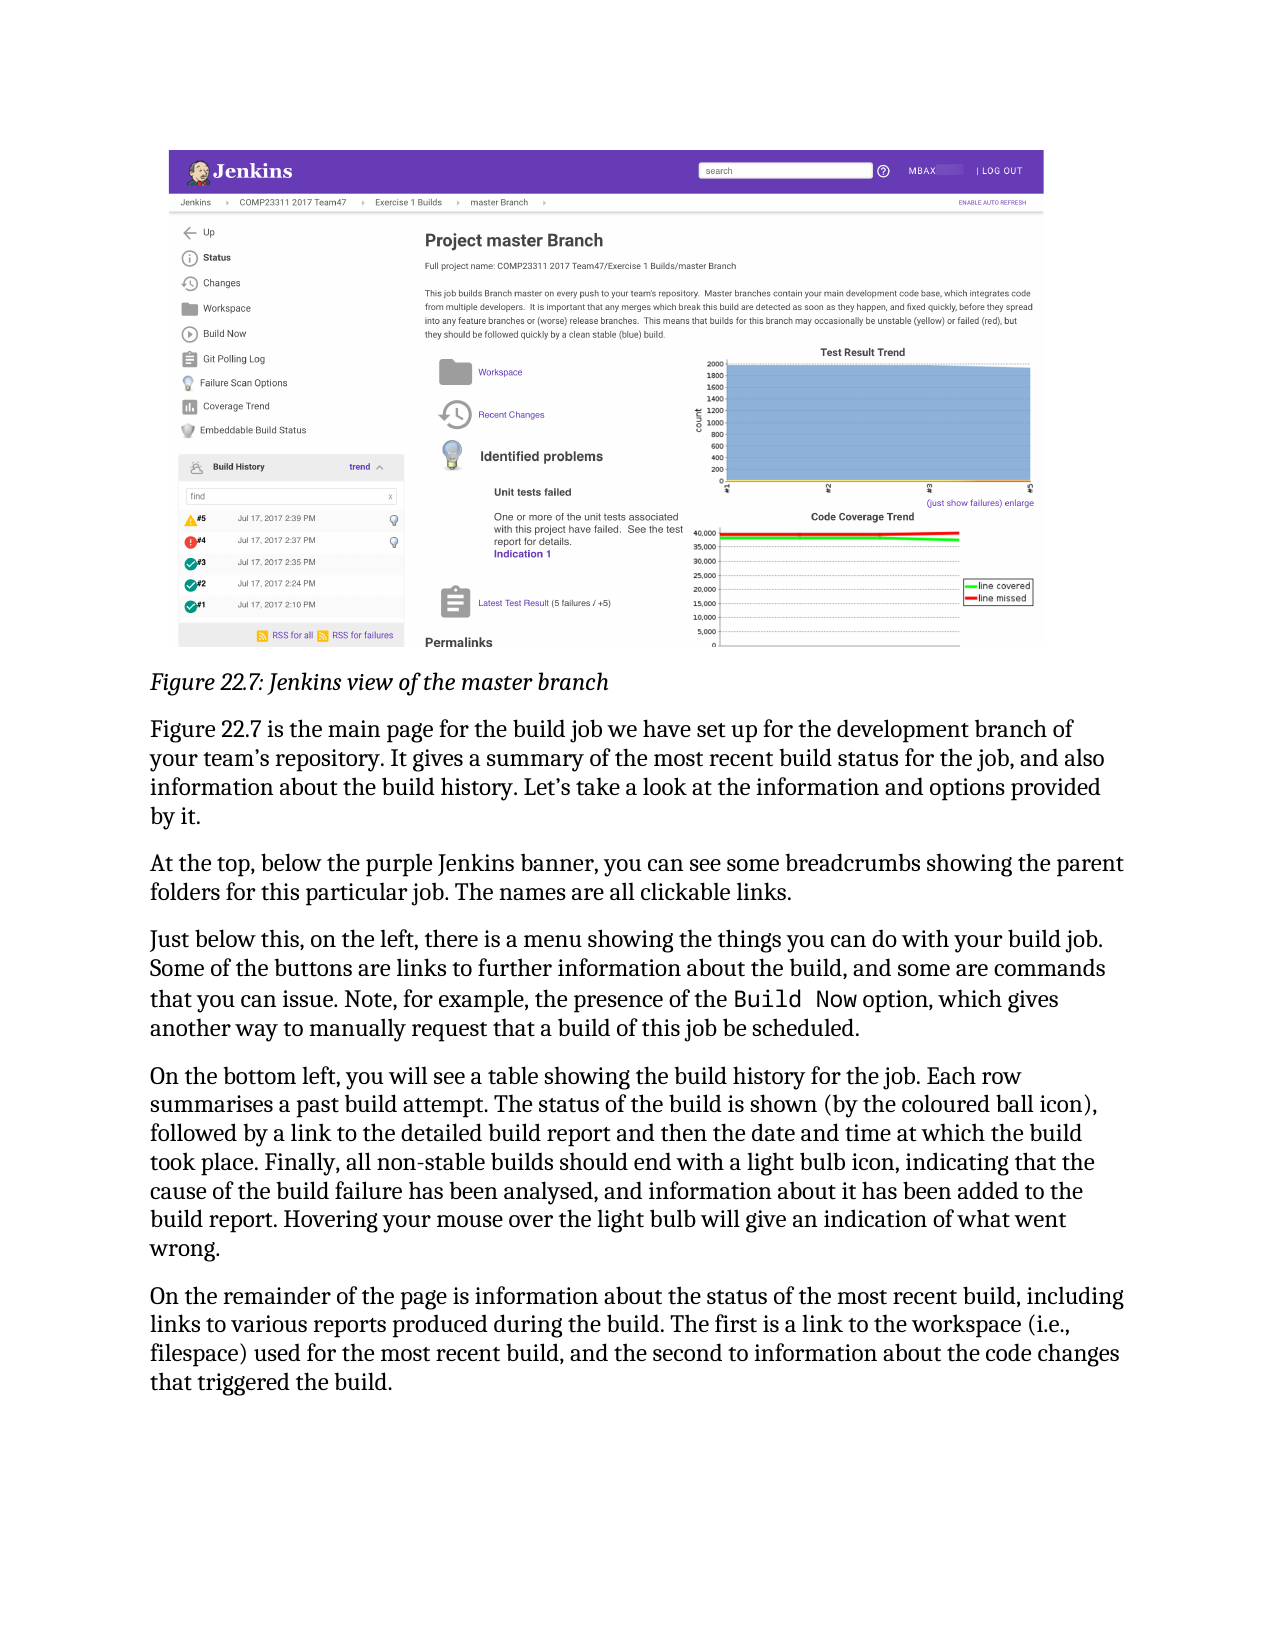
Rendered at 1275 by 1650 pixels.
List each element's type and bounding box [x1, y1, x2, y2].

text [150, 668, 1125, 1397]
picture [168, 150, 1044, 647]
